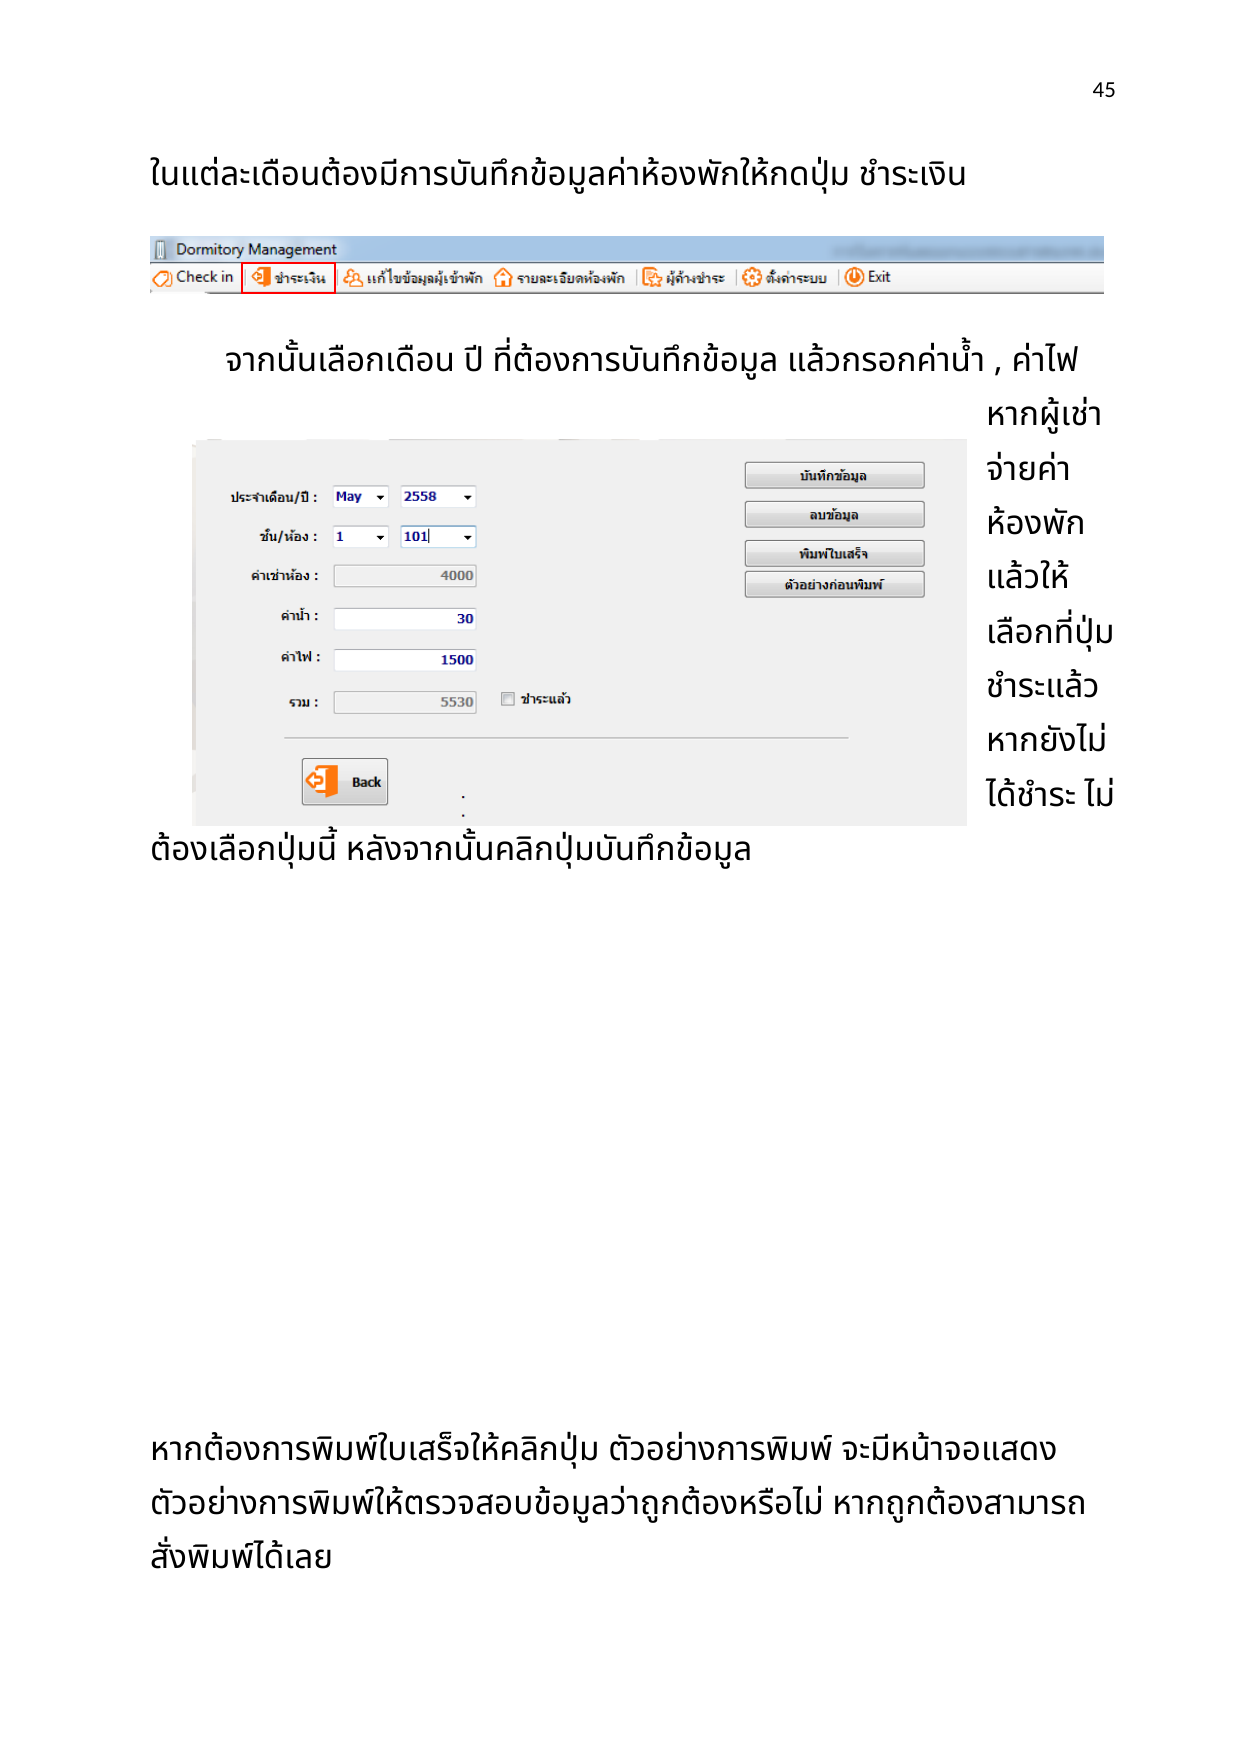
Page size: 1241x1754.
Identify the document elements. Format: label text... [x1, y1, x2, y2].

list ในแต่ละเดือนต้องมีการบันทึกข้อมูลค่าห้องพักให้กดปุ่ม ชำระเงิน [150, 150, 1116, 200]
text หากต้องการพิมพ์ใบเสร็จให้คลิกปุ่ม ตัวอย่างการพิมพ์ จะมีหน้าจอแสดงตัวอย่างการพิมพ์ให้ตรวจสอบข้อมูลว่าถูกต้องหรือไม่ หากถูกต้องสามารถสั่งพิมพ์ได้เลย [150, 1425, 1116, 1584]
picture [150, 236, 1104, 294]
picture [243, 264, 334, 292]
picture [192, 439, 967, 826]
